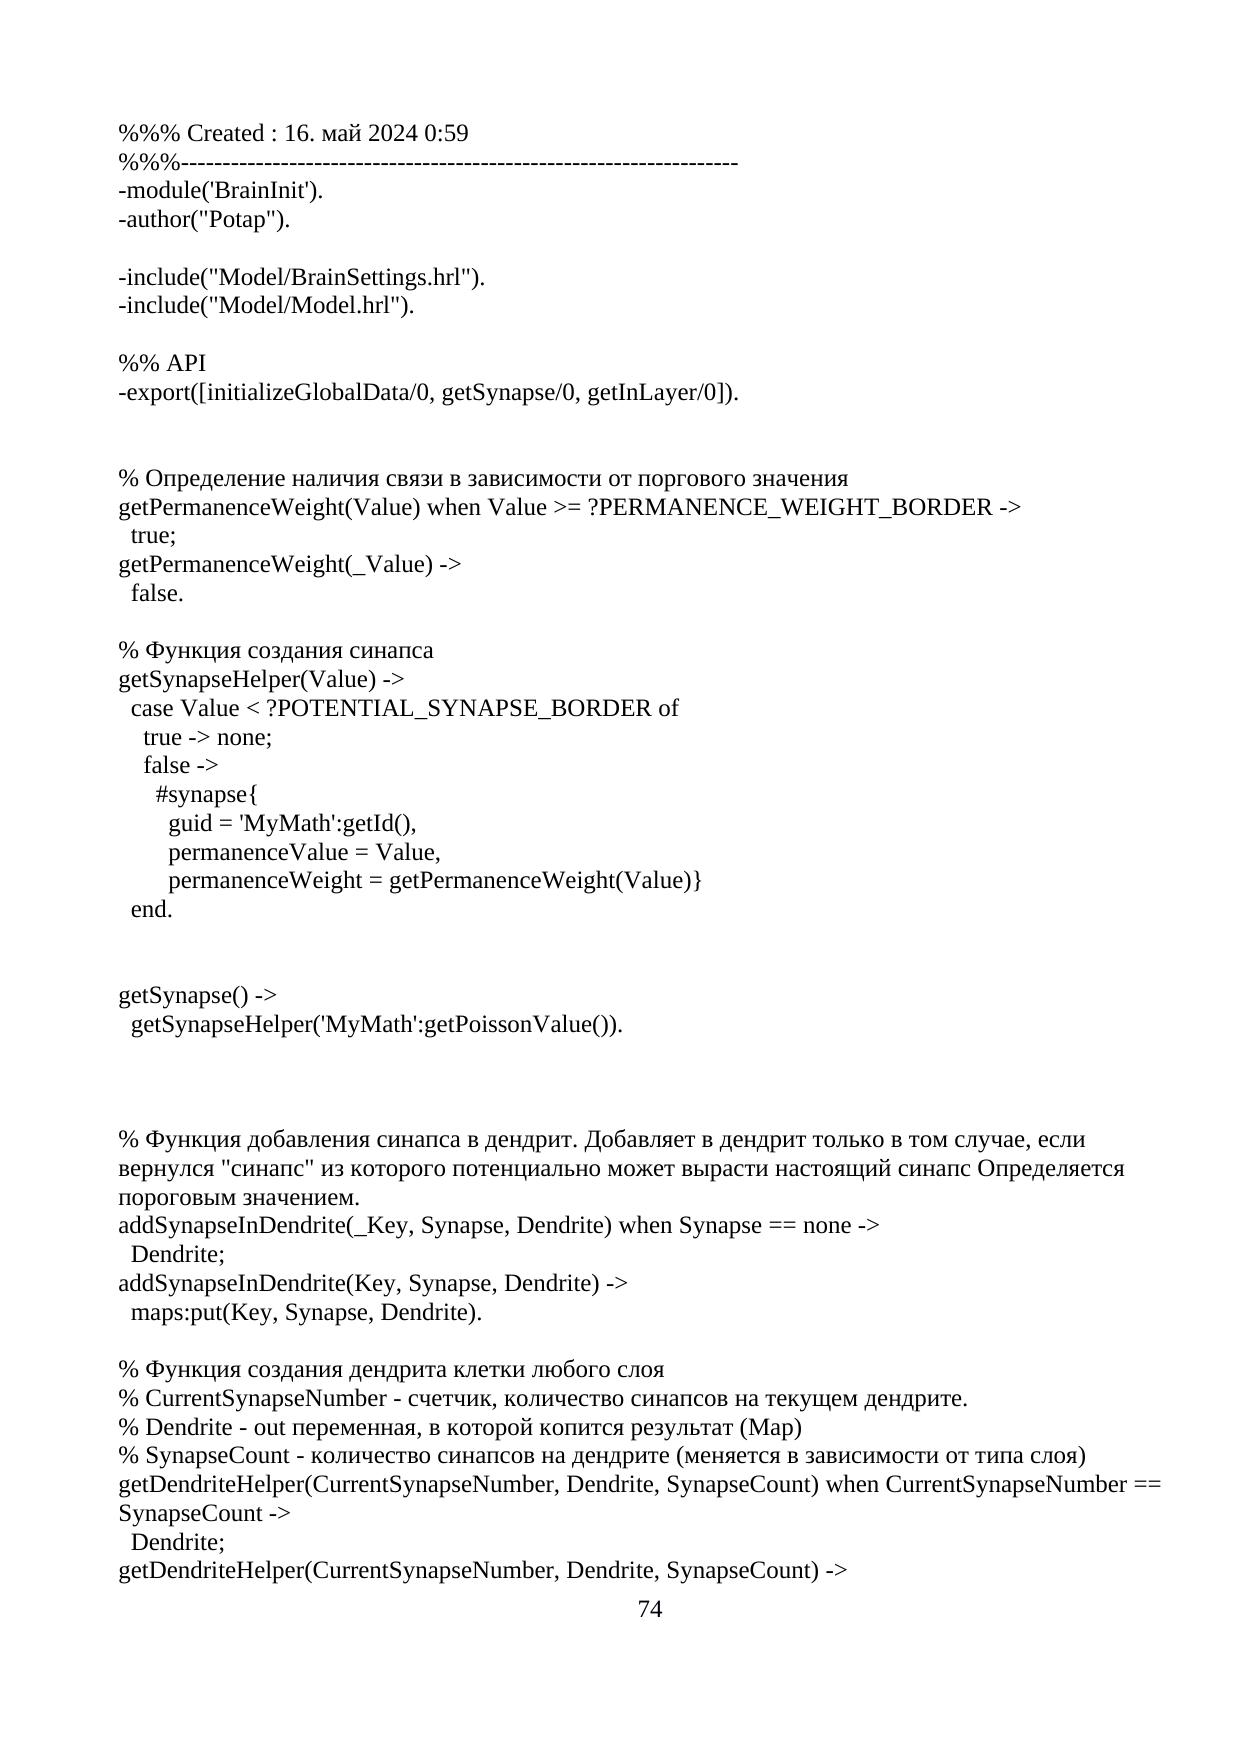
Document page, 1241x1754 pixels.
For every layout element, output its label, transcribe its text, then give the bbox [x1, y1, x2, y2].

text % Dendrite - out переменная, в которой копится результат (Map) [118, 1412, 1181, 1441]
text permanenceValue = Value, [118, 837, 1181, 866]
text addSynapseInDendrite(_Key, Synapse, Dendrite) when Synapse == none -> [118, 1211, 1181, 1239]
text case Value < ?POTENTIAL_SYNAPSE_BORDER of [118, 693, 1181, 722]
text % Функция создания синапса [118, 636, 1181, 664]
text getDendriteHelper(CurrentSynapseNumber, Dendrite, SynapseCount) when CurrentSynapseNumber == SynapseCount -> [118, 1469, 1181, 1527]
text addSynapseInDendrite(Key, Synapse, Dendrite) -> [118, 1268, 1181, 1297]
text %% API [118, 348, 1181, 377]
text true -> none; [118, 722, 1181, 751]
text % CurrentSynapseNumber - счетчик, количество синапсов на текущем дендрите. [118, 1383, 1181, 1412]
text % Определение наличия связи в зависимости от поргового значения [118, 463, 1181, 492]
text false -> [118, 751, 1181, 779]
text permanenceWeight = getPermanenceWeight(Value)} [118, 866, 1181, 894]
text % Функция добавления синапса в дендрит. Добавляет в дендрит только в том случае, если вернулся "синапс" из которого потенциально может вырасти настоящий синапс Определяется пороговым значением. [118, 1124, 1181, 1211]
text guid = 'MyMath':getId(), [118, 808, 1181, 837]
text end. [118, 894, 1181, 923]
text Dendrite; [118, 1527, 1181, 1556]
text -include("Model/Model.hrl"). [118, 291, 1181, 319]
text -author("Potap"). [118, 204, 1181, 233]
text getSynapse() -> [118, 981, 1181, 1009]
text getSynapseHelper(Value) -> [118, 664, 1181, 693]
text -module('BrainInit'). [118, 176, 1181, 204]
text getDendriteHelper(CurrentSynapseNumber, Dendrite, SynapseCount) -> [118, 1556, 1181, 1584]
text % SynapseCount - количество синапсов на дендрите (меняется в зависимости от типа слоя) [118, 1441, 1181, 1469]
text Dendrite; [118, 1239, 1181, 1268]
text true; [118, 521, 1181, 549]
text -include("Model/BrainSettings.hrl"). [118, 262, 1181, 291]
text maps:put(Key, Synapse, Dendrite). [118, 1297, 1181, 1326]
text % Функция создания дендрита клетки любого слоя [118, 1354, 1181, 1383]
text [118, 147, 1181, 176]
text -export([initializeGlobalData/0, getSynapse/0, getInLayer/0]). [118, 377, 1181, 406]
text getPermanenceWeight(Value) when Value >= ?PERMANENCE_WEIGHT_BORDER -> [118, 492, 1181, 521]
text %%% Created : 16. май 2024 0:59 [118, 118, 1181, 147]
text #synapse{ [118, 779, 1181, 808]
text getSynapseHelper('MyMath':getPoissonValue()). [118, 1009, 1181, 1038]
text getPermanenceWeight(_Value) -> [118, 549, 1181, 578]
text false. [118, 578, 1181, 607]
